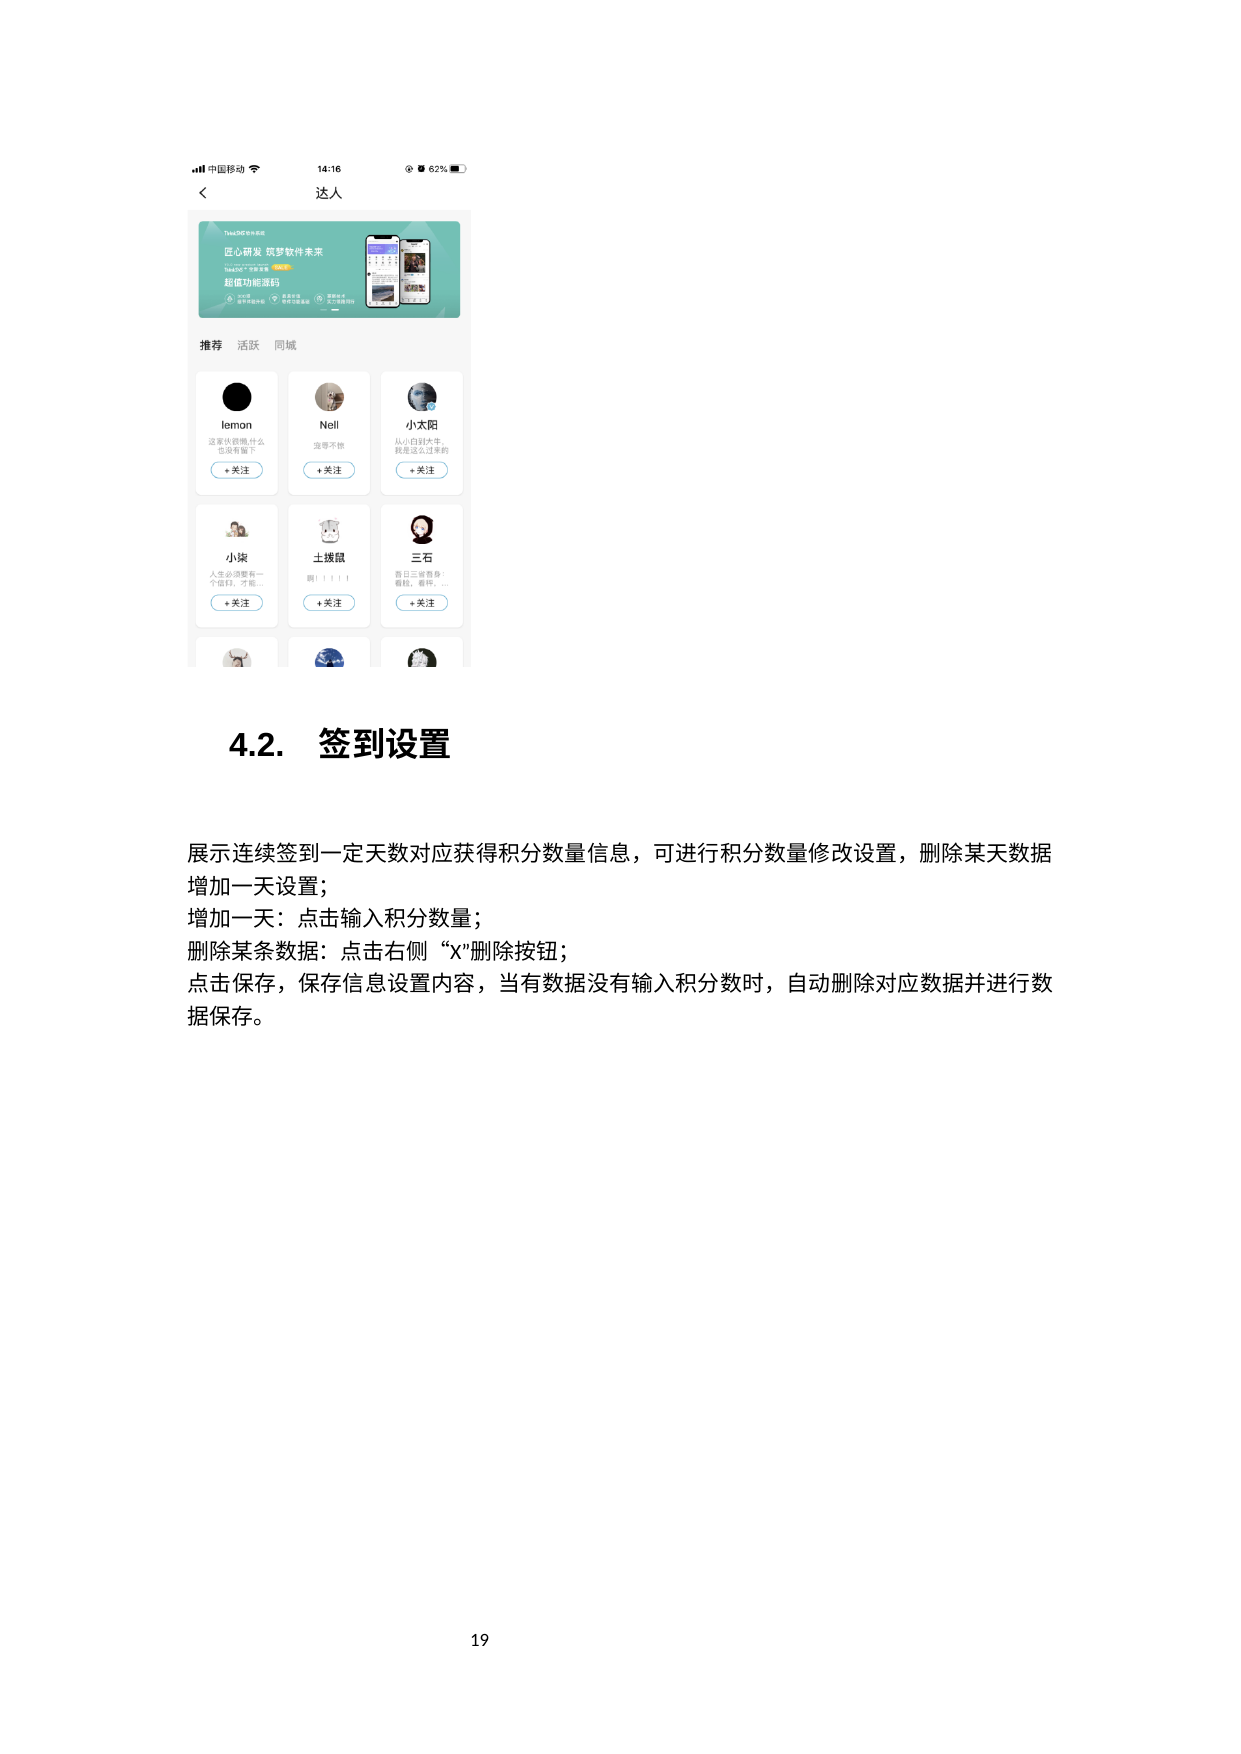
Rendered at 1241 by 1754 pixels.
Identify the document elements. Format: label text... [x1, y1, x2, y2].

list 点击保存，保存信息设置内容，当有数据没有输入积分数时，自动删除对应数据并进行数据保存。 [187, 966, 1053, 1031]
list 展示连续签到一定天数对应获得积分数量信息，可进行积分数量修改设置，删除某天数据，增加一天设置； [187, 836, 1053, 901]
subtitle 签到设置 [229, 709, 1053, 774]
picture [187, 162, 471, 667]
list 增加一天：点击输入积分数量； [187, 901, 1053, 933]
list 删除某条数据：点击右侧“X”删除按钮； [187, 933, 1053, 966]
